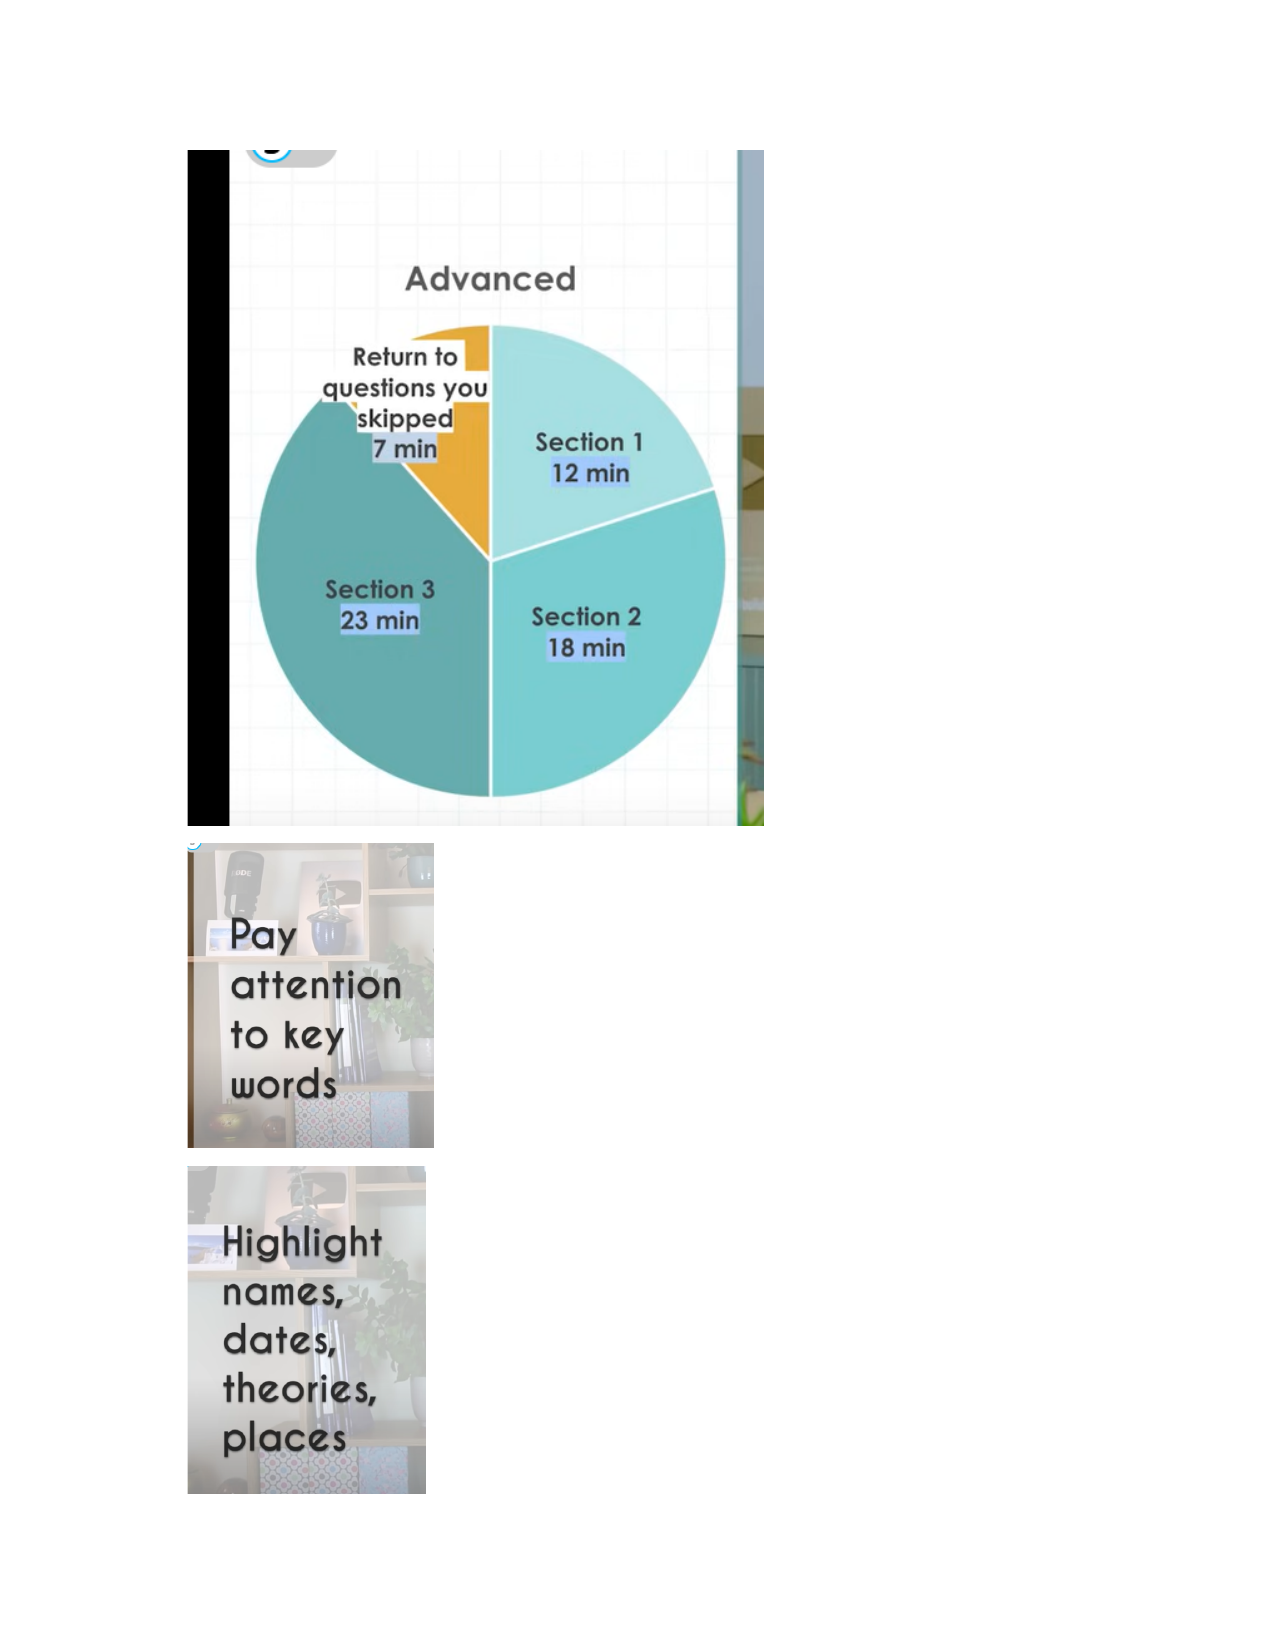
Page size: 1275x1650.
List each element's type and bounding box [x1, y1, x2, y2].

picture [187, 150, 764, 826]
picture [256, 150, 288, 160]
picture [187, 1166, 426, 1494]
picture [187, 843, 434, 1148]
